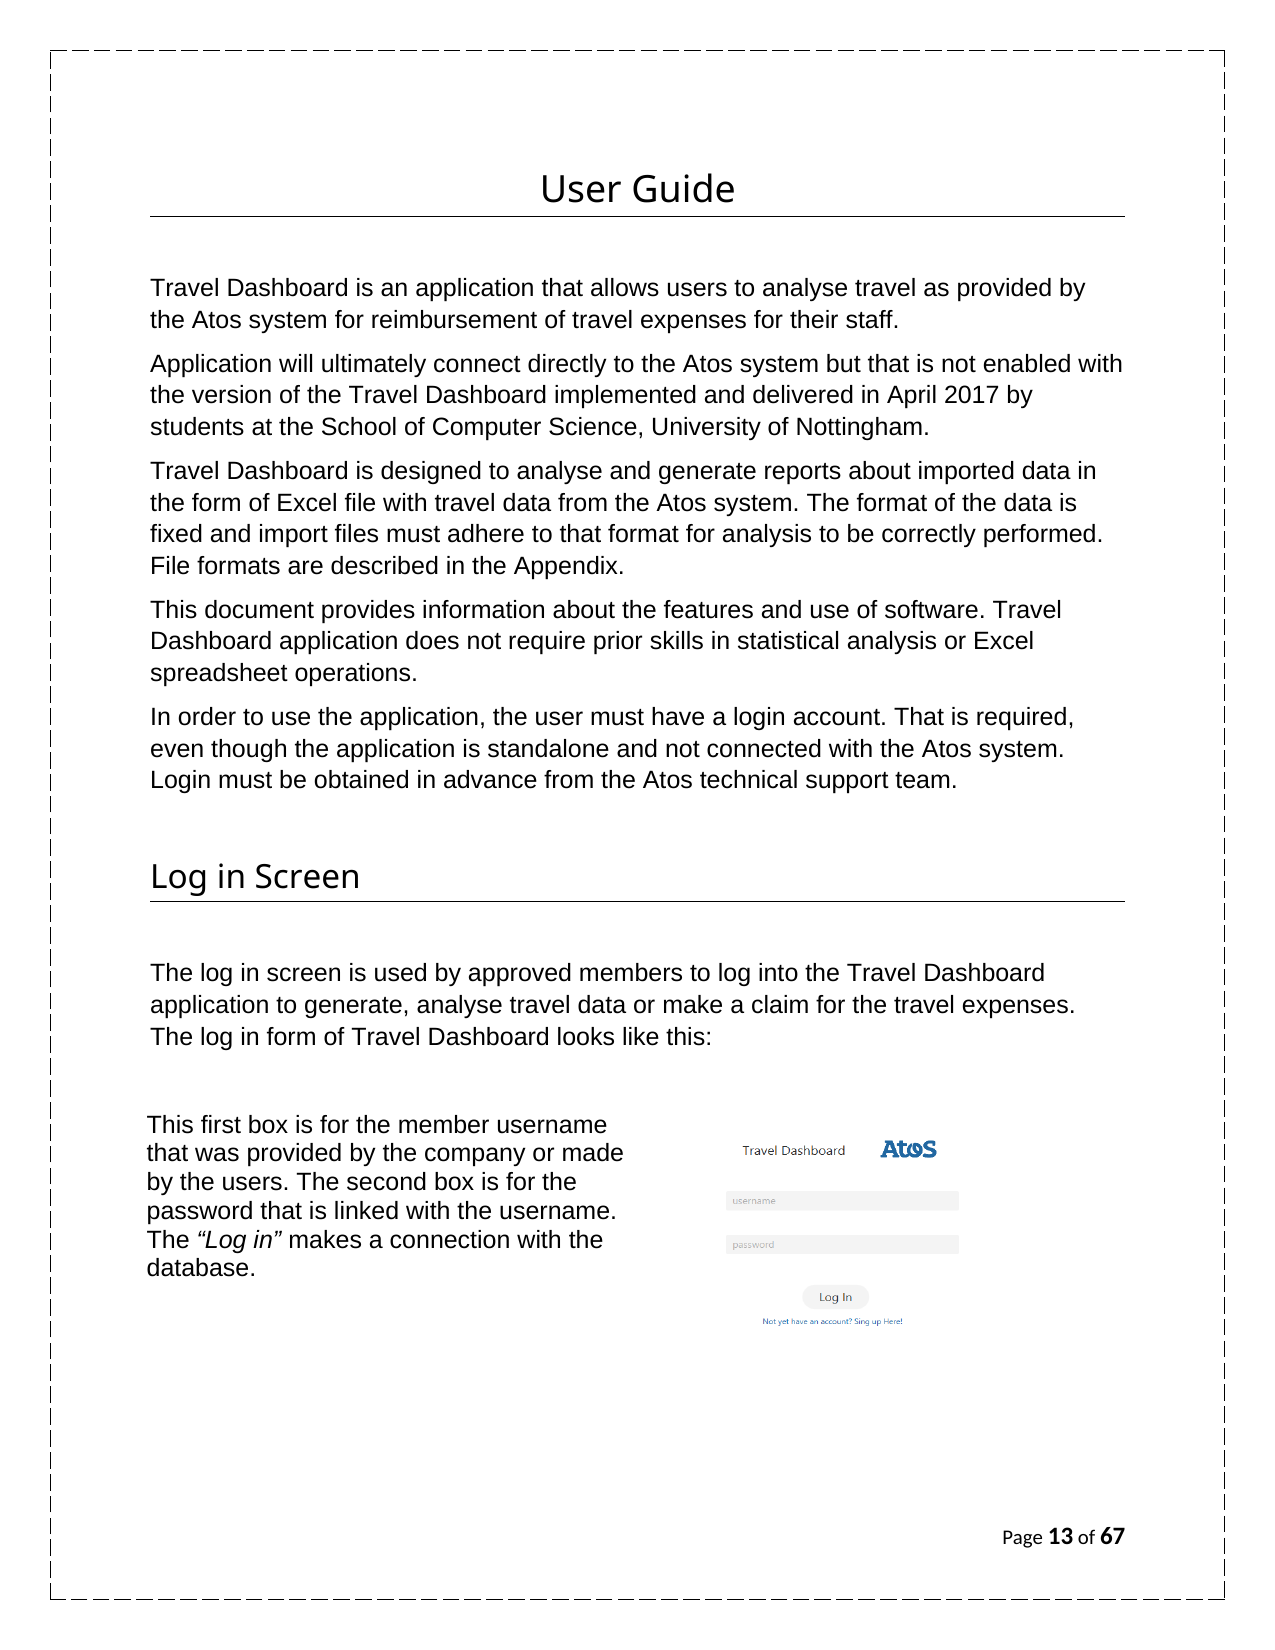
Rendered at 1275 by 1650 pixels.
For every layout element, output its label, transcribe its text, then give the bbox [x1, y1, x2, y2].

text Travel Dashboard is an application that allows users to analyse travel as provided by the Atos system for reimbursement of travel expenses for their staff. [150, 273, 1125, 333]
text In order to use the application, the user must have a login account. That is required, even though the application is standalone and not connected with the Atos system. Login must be obtained in advance from the Atos technical support team. [150, 702, 1125, 794]
subtitle User Guide [150, 162, 1125, 216]
text This document provides information about the features and use of software. Travel Dashboard application does not require prior skills in statistical analysis or Excel spreadsheet operations. [150, 595, 1125, 687]
text Application will ultimately connect directly to the Atos system but that is not enabled with the version of the Travel Dashboard implemented and delivered in April 2017 by students at the School of Computer Science, University of Nottingham. [150, 349, 1125, 441]
table_header This first box is for the member username that was provided by the company or made by the users. The second box is for the password that is linked with the username. The “Log in” makes a connection with the database. [135, 1110, 666, 1392]
subtitle Log in Screen [150, 853, 1125, 901]
text The log in screen is used by approved members to log into the Travel Dashboard application to generate, analyse travel data or make a claim for the travel expenses. The log in form of Travel Dashboard looks like this: [150, 958, 1125, 1050]
text Travel Dashboard is designed to analyse and generate reports about imported data in the form of Excel file with travel data from the Atos system. The format of the data is fixed and import files must adhere to that format for analysis to be correctly performed. File formats are described in the Appendix. [150, 456, 1125, 579]
picture [677, 1109, 1013, 1350]
table_header [666, 1110, 1124, 1392]
